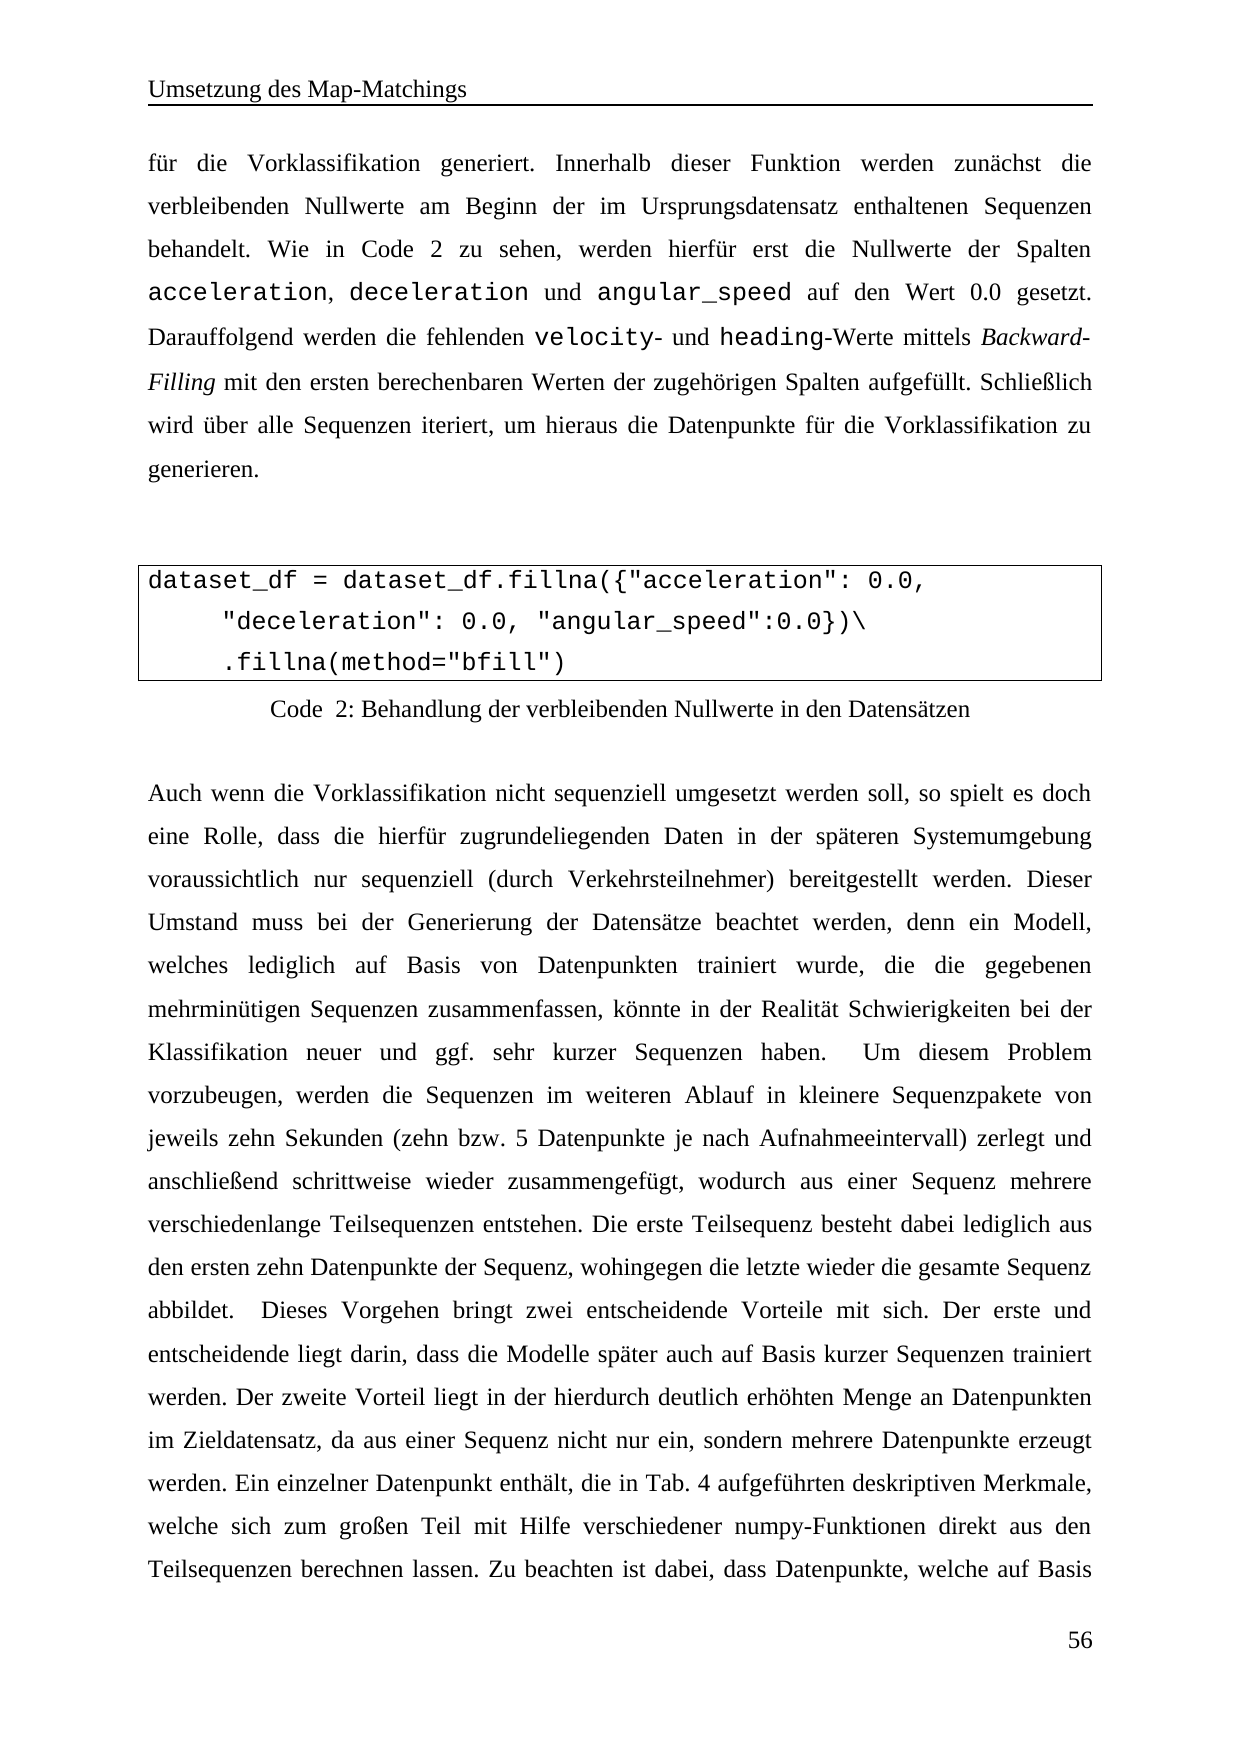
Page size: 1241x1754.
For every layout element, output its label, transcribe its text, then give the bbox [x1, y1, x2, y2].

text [148, 778, 1093, 1583]
text .fillna(method="bfill") [139, 647, 1101, 680]
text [148, 148, 1093, 482]
text "deceleration": 0.0, "angular_speed":0.0})\ [139, 606, 1101, 637]
text dataset_df = dataset_df.fillna({"acceleration": 0.0, [139, 566, 1101, 596]
